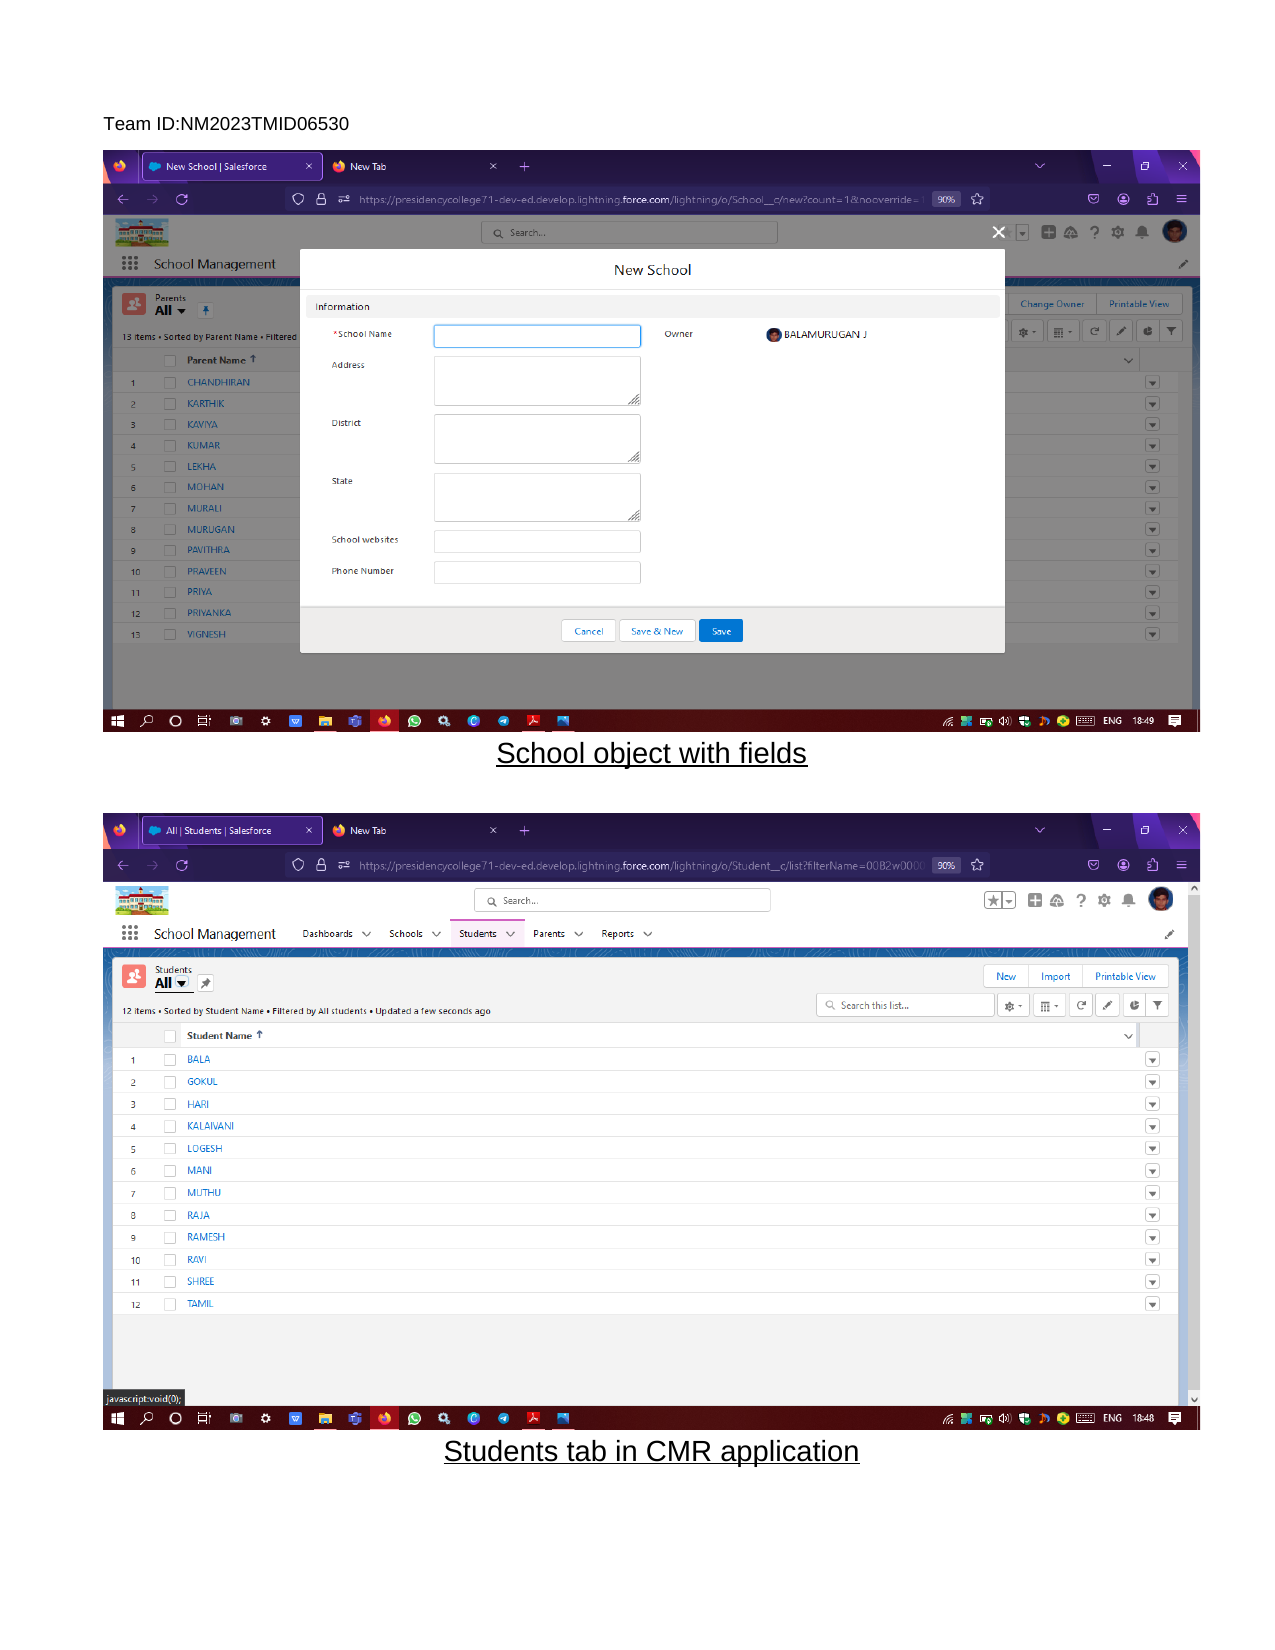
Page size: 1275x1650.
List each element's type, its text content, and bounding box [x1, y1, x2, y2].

text School object with fields [103, 736, 1200, 769]
picture [103, 813, 1200, 1430]
text Students tab in CMR application [103, 1433, 1200, 1467]
picture [103, 150, 1200, 732]
